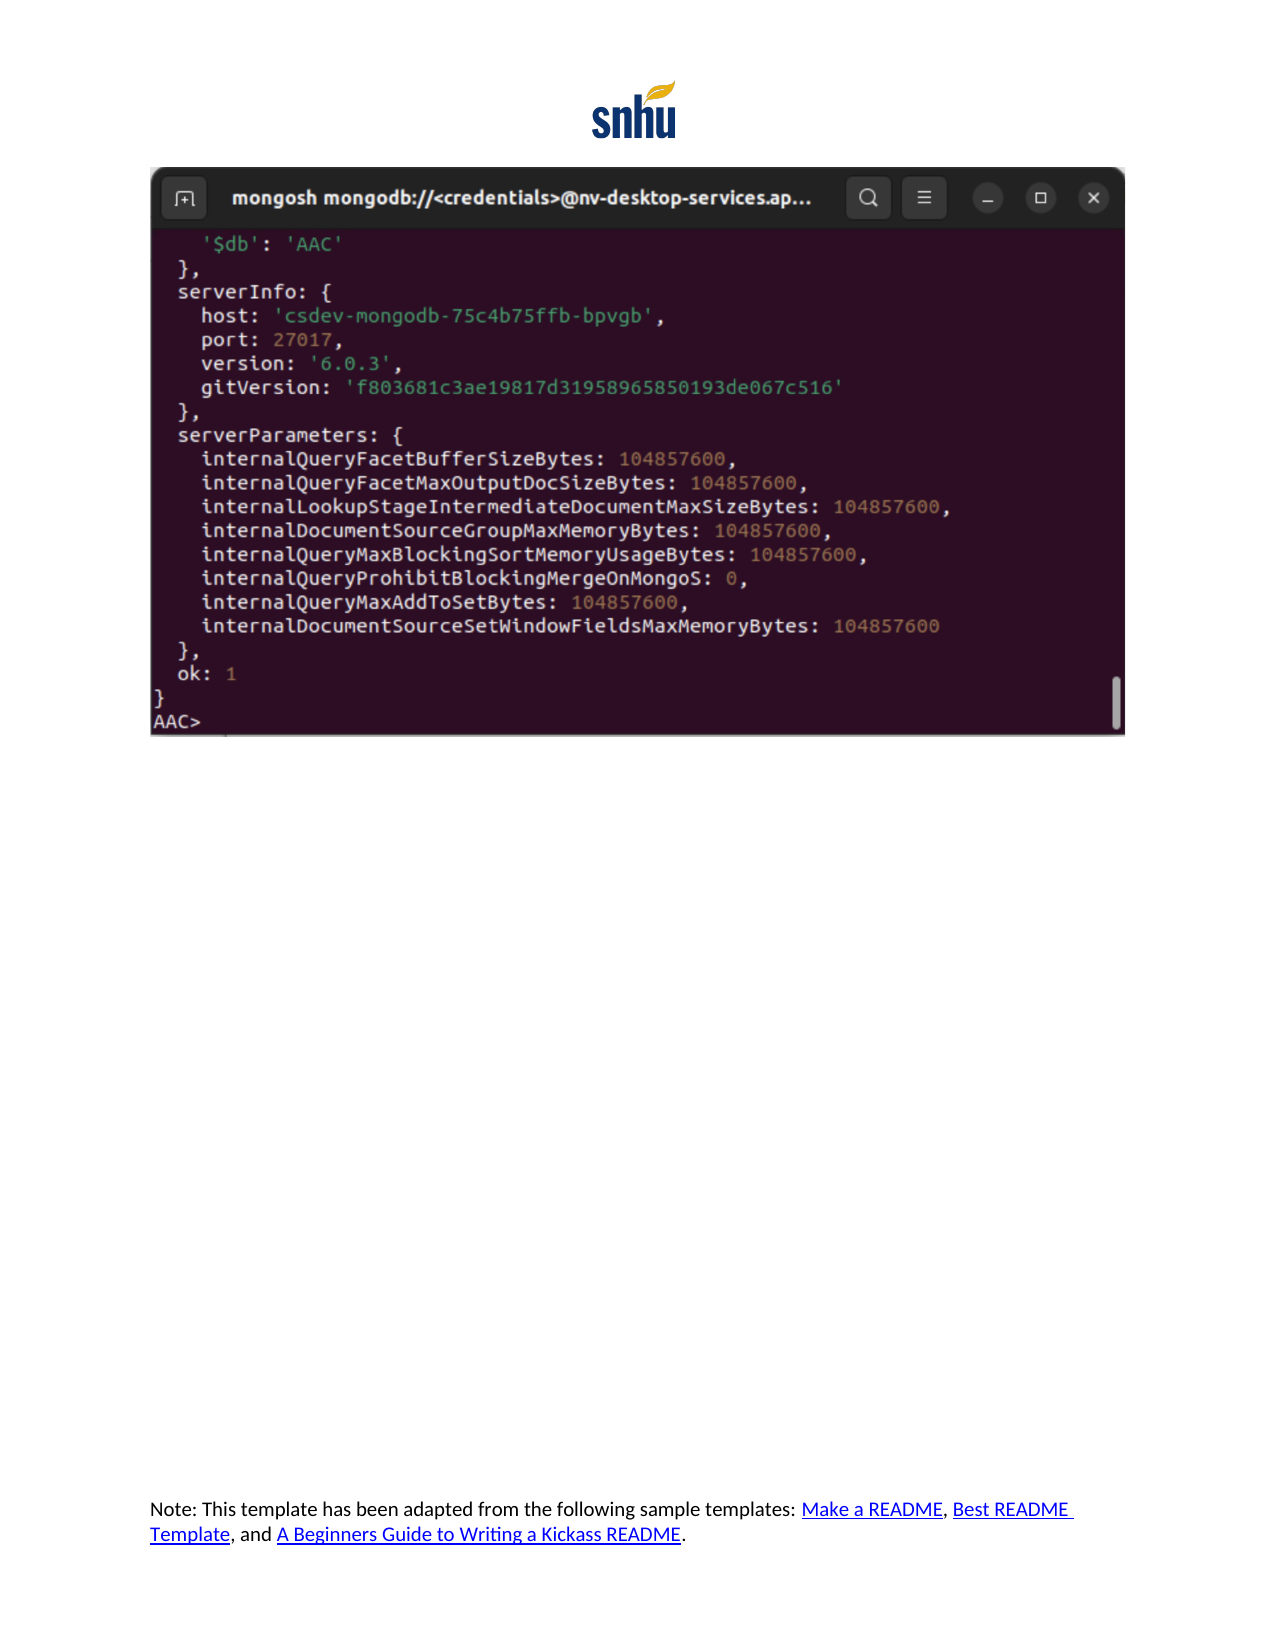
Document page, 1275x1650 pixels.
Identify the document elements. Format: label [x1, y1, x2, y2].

picture [573, 75, 702, 147]
picture [150, 167, 1125, 737]
